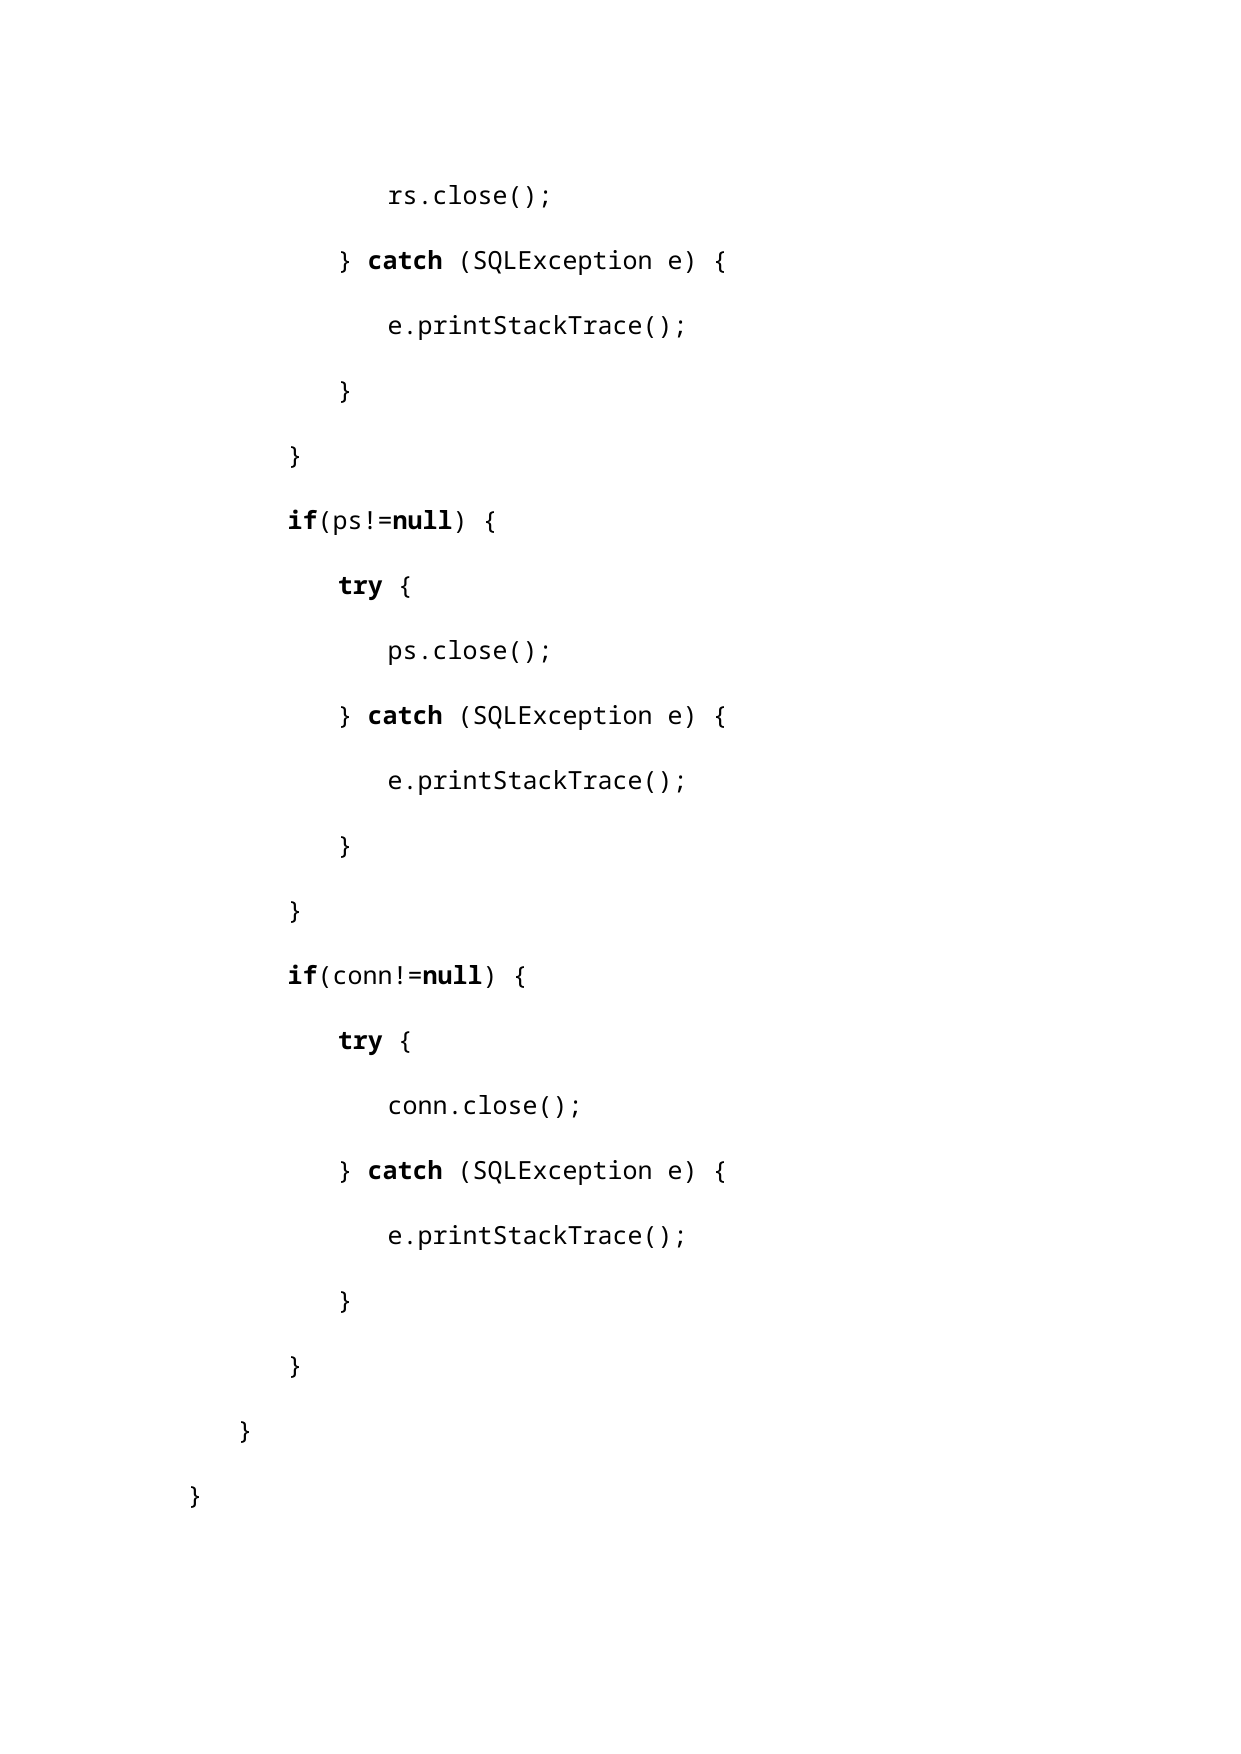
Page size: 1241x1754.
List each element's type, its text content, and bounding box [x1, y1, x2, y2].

text } catch (SQLException e) { [187, 682, 1053, 747]
text } [187, 1462, 1053, 1527]
text } [187, 812, 1053, 877]
text try { [187, 1007, 1053, 1072]
text } [187, 357, 1053, 422]
text ps.close(); [187, 617, 1053, 682]
text if(conn!=null) { [187, 942, 1053, 1007]
text } [187, 1267, 1053, 1332]
text } [187, 877, 1053, 942]
text } [187, 1397, 1053, 1462]
text rs.close(); [187, 162, 1053, 227]
text if(ps!=null) { [187, 487, 1053, 552]
text } [187, 422, 1053, 487]
text try { [187, 552, 1053, 617]
text e.printStackTrace(); [187, 747, 1053, 812]
text conn.close(); [187, 1072, 1053, 1137]
text } catch (SQLException e) { [187, 227, 1053, 292]
text e.printStackTrace(); [187, 1202, 1053, 1267]
text } catch (SQLException e) { [187, 1137, 1053, 1202]
text } [187, 1332, 1053, 1397]
text e.printStackTrace(); [187, 292, 1053, 357]
